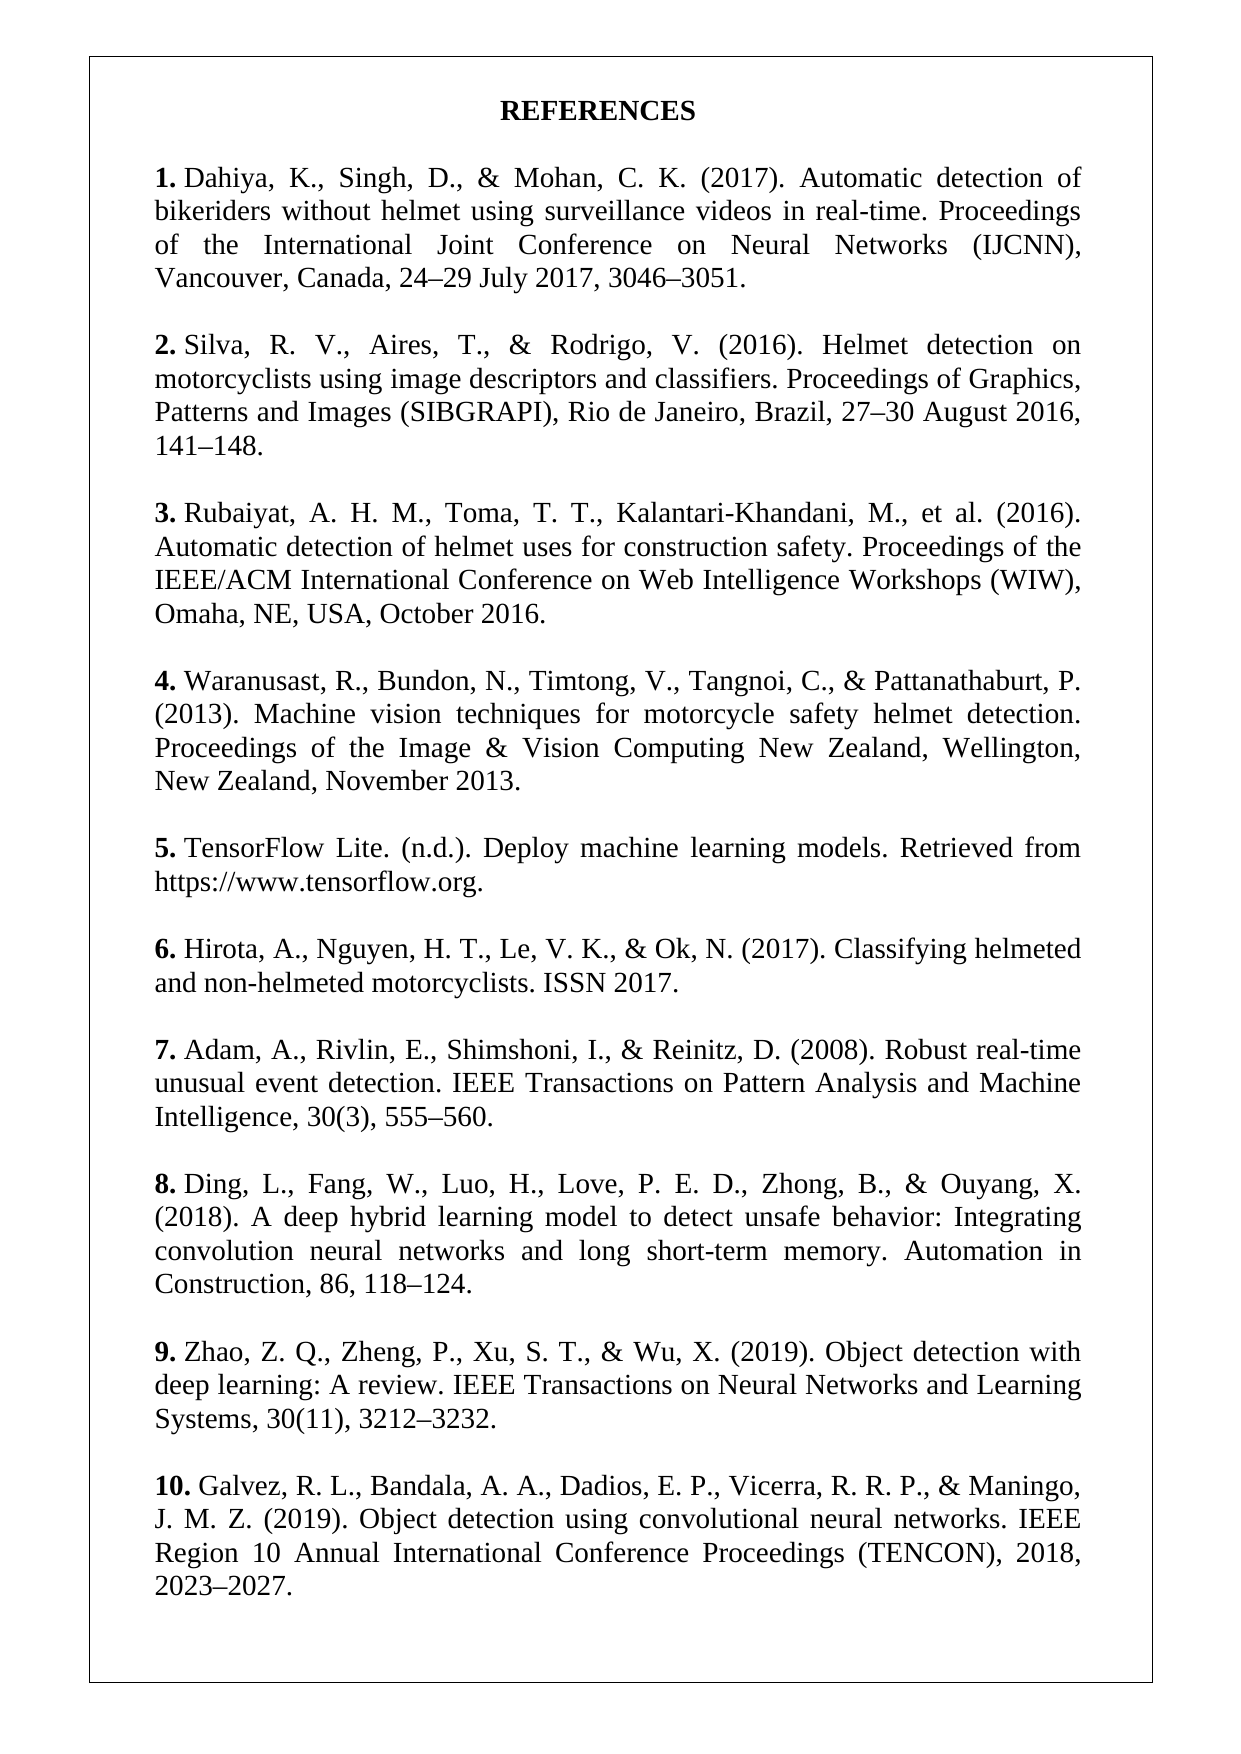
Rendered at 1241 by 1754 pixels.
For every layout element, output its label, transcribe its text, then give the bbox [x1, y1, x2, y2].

list REFERENCES [90, 93, 1144, 126]
list Silva, R. V., Aires, T., & Rodrigo, V. (2016). Helmet detection on motorcyclists using image descriptors and classifiers. Proceedings of Graphics, Patterns and Images (SIBGRAPI), Rio de Janeiro, Brazil, 27–30 August 2016, 141–148. [154, 327, 1082, 462]
list Zhao, Z. Q., Zheng, P., Xu, S. T., & Wu, X. (2019). Object detection with deep learning: A review. IEEE Transactions on Neural Networks and Learning Systems, 30(11), 3212–3232. [154, 1334, 1082, 1434]
list Rubaiyat, A. H. M., Toma, T. T., Kalantari-Khandani, M., et al. (2016). Automatic detection of helmet uses for construction safety. Proceedings of the IEEE/ACM International Conference on Web Intelligence Workshops (WIW), Omaha, NE, USA, October 2016. [154, 495, 1082, 629]
list Hirota, A., Nguyen, H. T., Le, V. K., & Ok, N. (2017). Classifying helmeted and non-helmeted motorcyclists. ISSN 2017. [154, 931, 1082, 998]
list Adam, A., Rivlin, E., Shimshoni, I., & Reinitz, D. (2008). Robust real-time unusual event detection. IEEE Transactions on Pattern Analysis and Machine Intelligence, 30(3), 555–560. [154, 1032, 1082, 1132]
list TensorFlow Lite. (n.d.). Deploy machine learning models. Retrieved from https://www.tensorflow.org. [154, 831, 1082, 898]
list Dahiya, K., Singh, D., & Mohan, C. K. (2017). Automatic detection of bikeriders without helmet using surveillance videos in real-time. Proceedings of the International Joint Conference on Neural Networks (IJCNN), Vancouver, Canada, 24–29 July 2017, 3046–3051. [154, 160, 1082, 294]
list Ding, L., Fang, W., Luo, H., Love, P. E. D., Zhong, B., & Ouyang, X. (2018). A deep hybrid learning model to detect unsafe behavior: Integrating convolution neural networks and long short-term memory. Automation in Construction, 86, 118–124. [154, 1166, 1082, 1300]
list Waranusast, R., Bundon, N., Timtong, V., Tangnoi, C., & Pattanathaburt, P. (2013). Machine vision techniques for motorcycle safety helmet detection. Proceedings of the Image & Vision Computing New Zealand, Wellington, New Zealand, November 2013. [154, 663, 1082, 797]
list Galvez, R. L., Bandala, A. A., Dadios, E. P., Vicerra, R. R. P., & Maningo, J. M. Z. (2019). Object detection using convolutional neural networks. IEEE Region 10 Annual International Conference Proceedings (TENCON), 2018, 2023–2027. [154, 1468, 1082, 1602]
